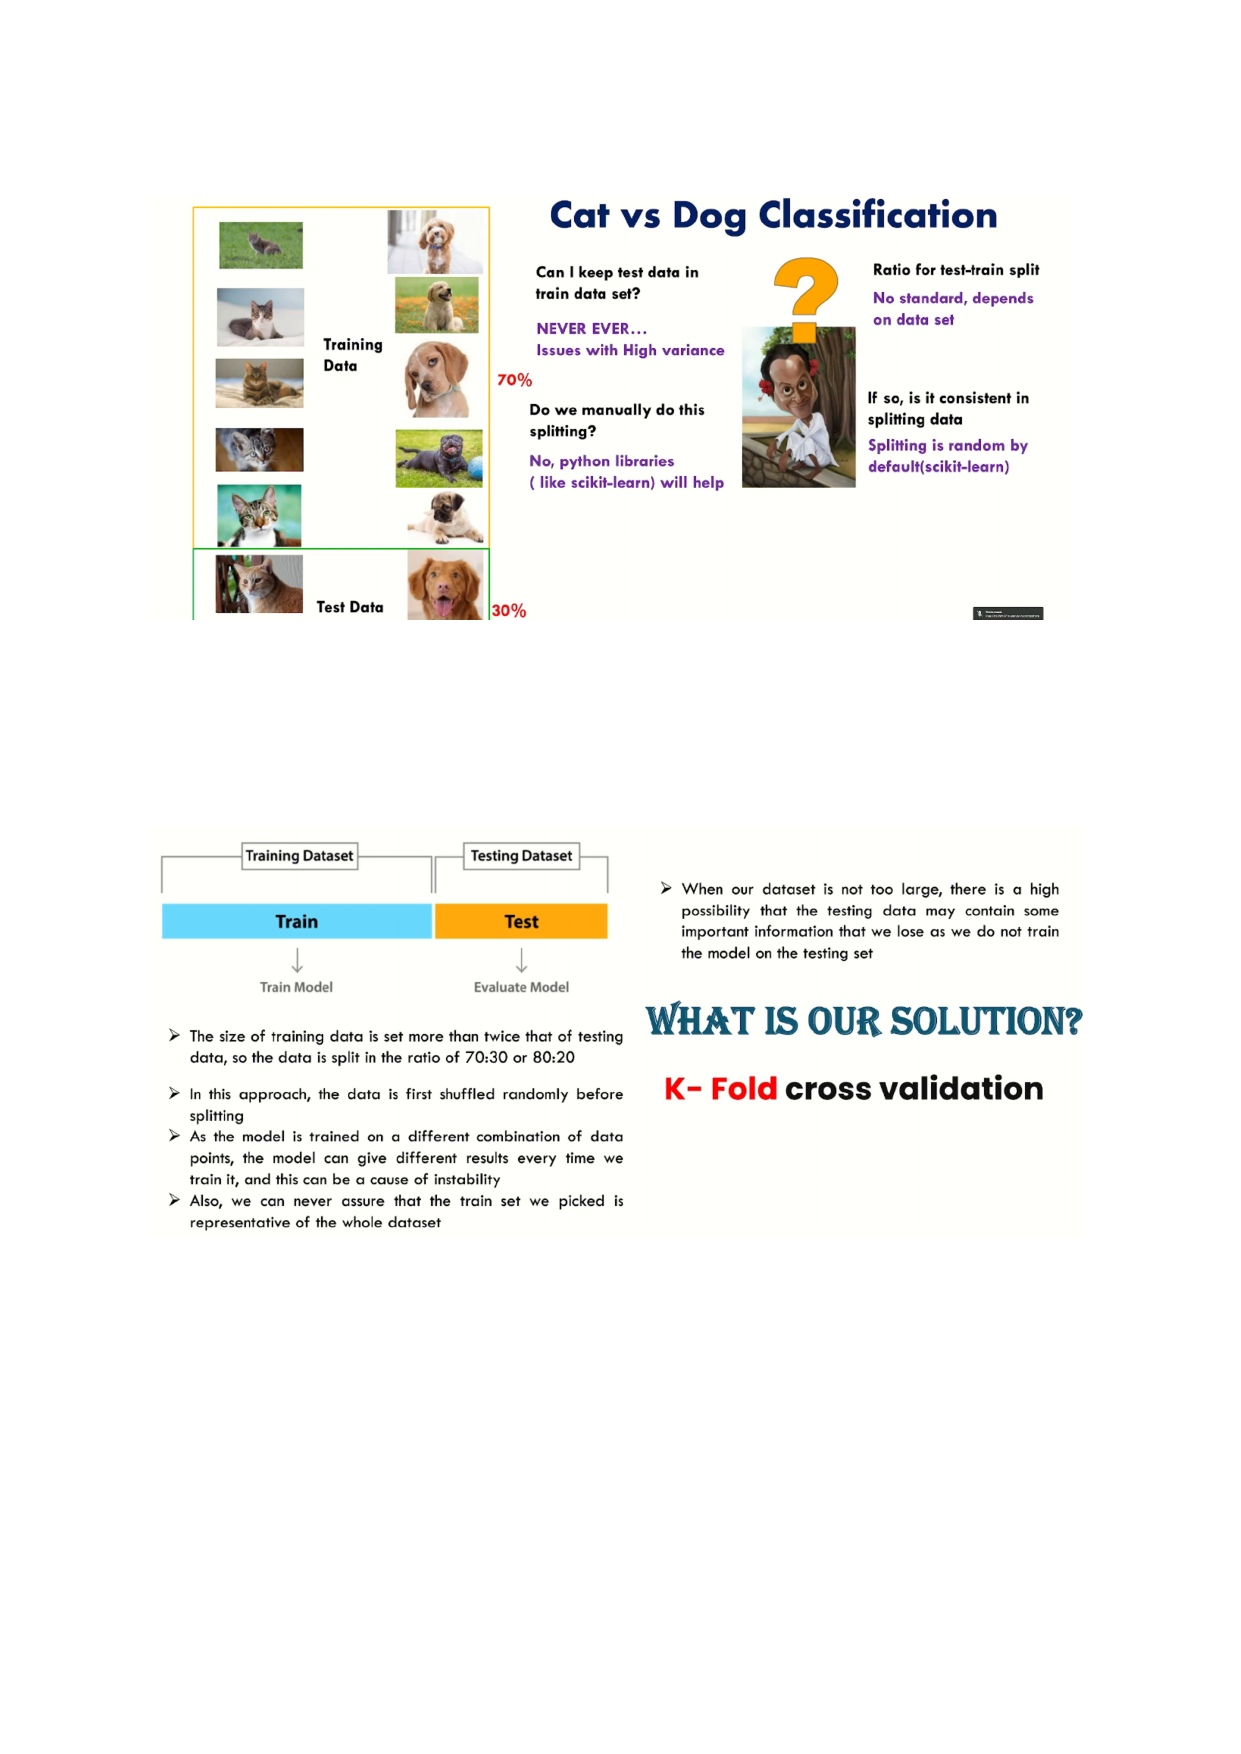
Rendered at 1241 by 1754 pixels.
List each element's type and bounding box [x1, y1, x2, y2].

picture [150, 826, 1085, 1238]
picture [150, 196, 1072, 620]
